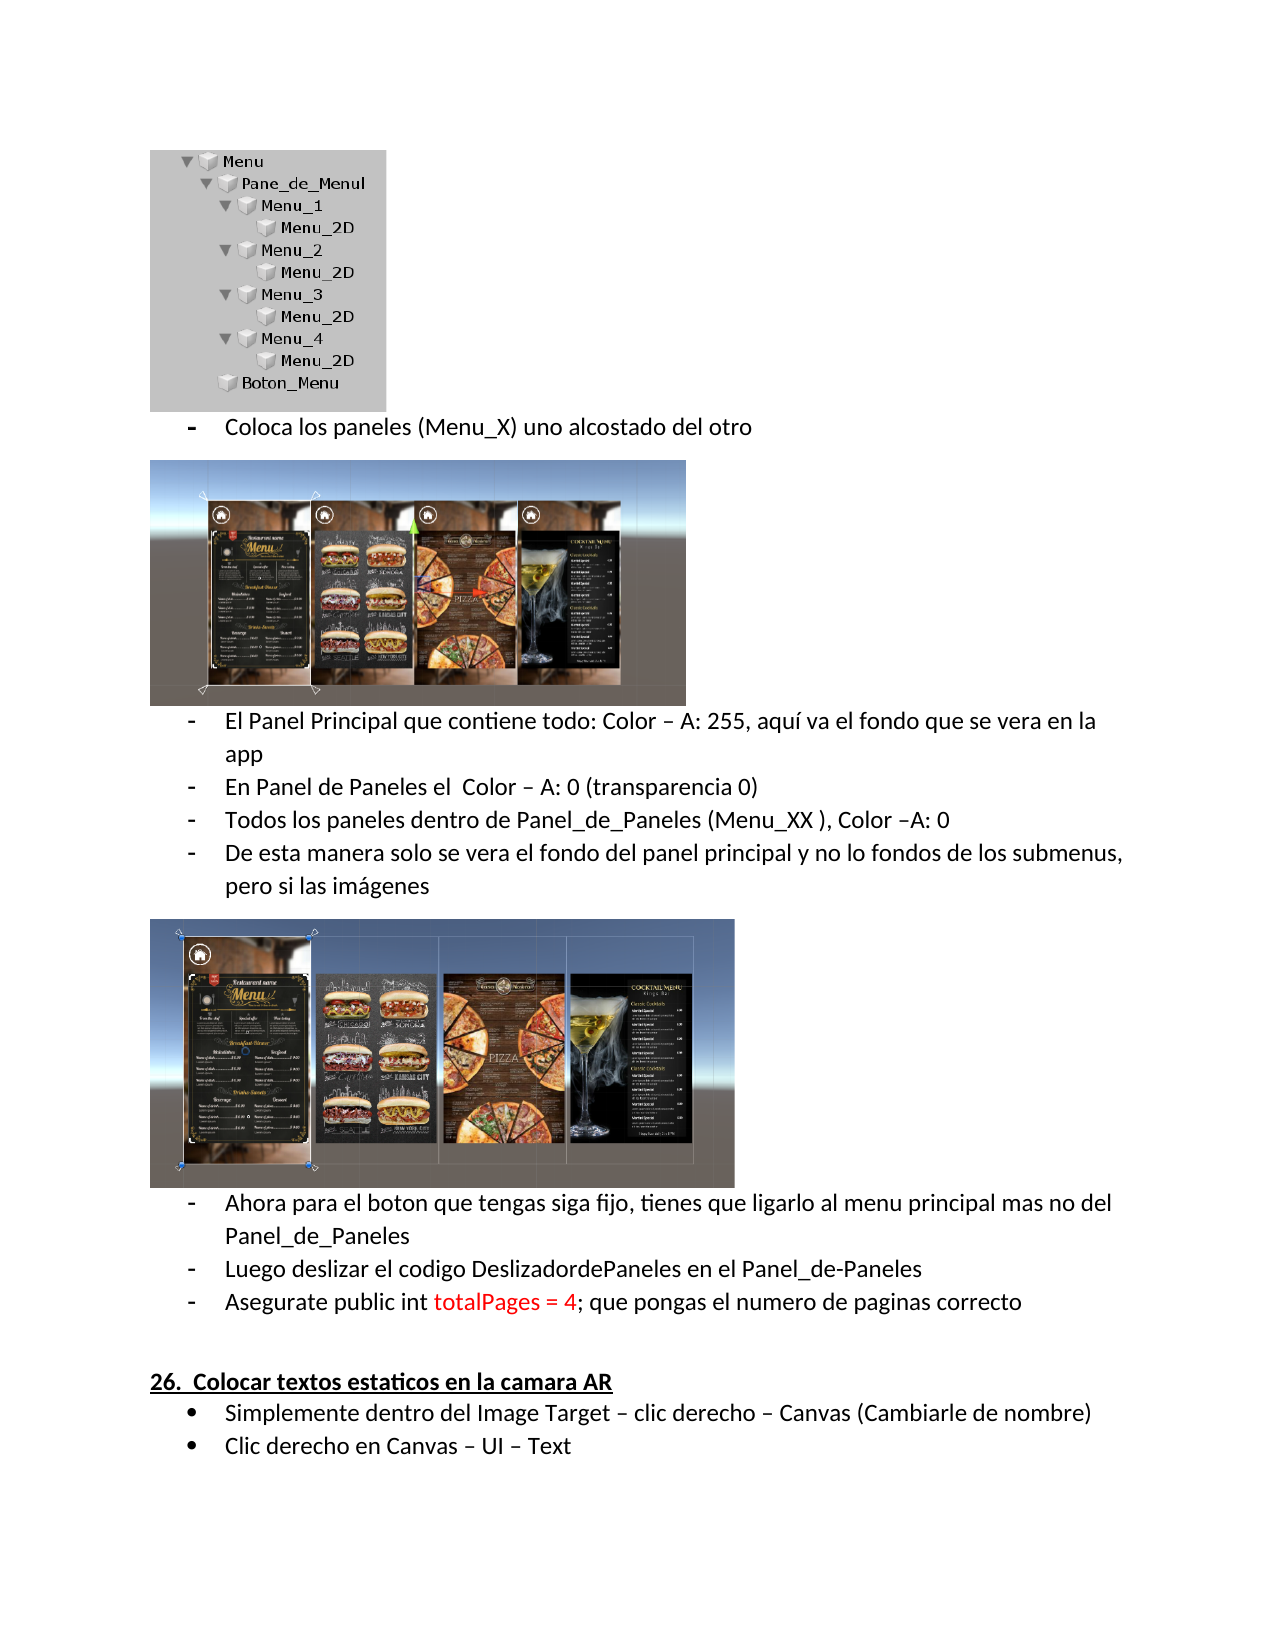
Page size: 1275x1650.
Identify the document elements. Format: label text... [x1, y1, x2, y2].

list El Panel Principal que contiene todo: Color – A: 255, aquí va el fondo que se vera en la app [187, 705, 1125, 769]
picture [150, 460, 686, 706]
list Asegurate public int totalPages = 4; que pongas el numero de paginas correcto [187, 1286, 1125, 1317]
list Todos los paneles dentro de Panel_de_Paneles (Menu_XX ), Color –A: 0 [187, 804, 1125, 835]
list Ahora para el boton que tengas siga fijo, tienes que ligarlo al menu principal mas no del Panel_de_Paneles [187, 1187, 1125, 1251]
list En Panel de Paneles el Color – A: 0 (transparencia 0) [187, 771, 1125, 802]
picture [150, 919, 735, 1188]
list Coloca los paneles (Menu_X) uno alcostado del otro [187, 411, 1125, 442]
list Clic derecho en Canvas – UI – Text [187, 1430, 1125, 1460]
list Simplemente dentro del Image Target – clic derecho – Canvas (Cambiarle de nombre) [187, 1397, 1125, 1427]
list De esta manera solo se vera el fondo del panel principal y no lo fondos de los submenus, pero si las imágenes [187, 837, 1125, 901]
list Luego deslizar el codigo DeslizadordePaneles en el Panel_de-Paneles [187, 1253, 1125, 1284]
picture [150, 150, 387, 412]
text 26. Colocar textos estaticos en la camara AR [150, 1366, 1125, 1397]
